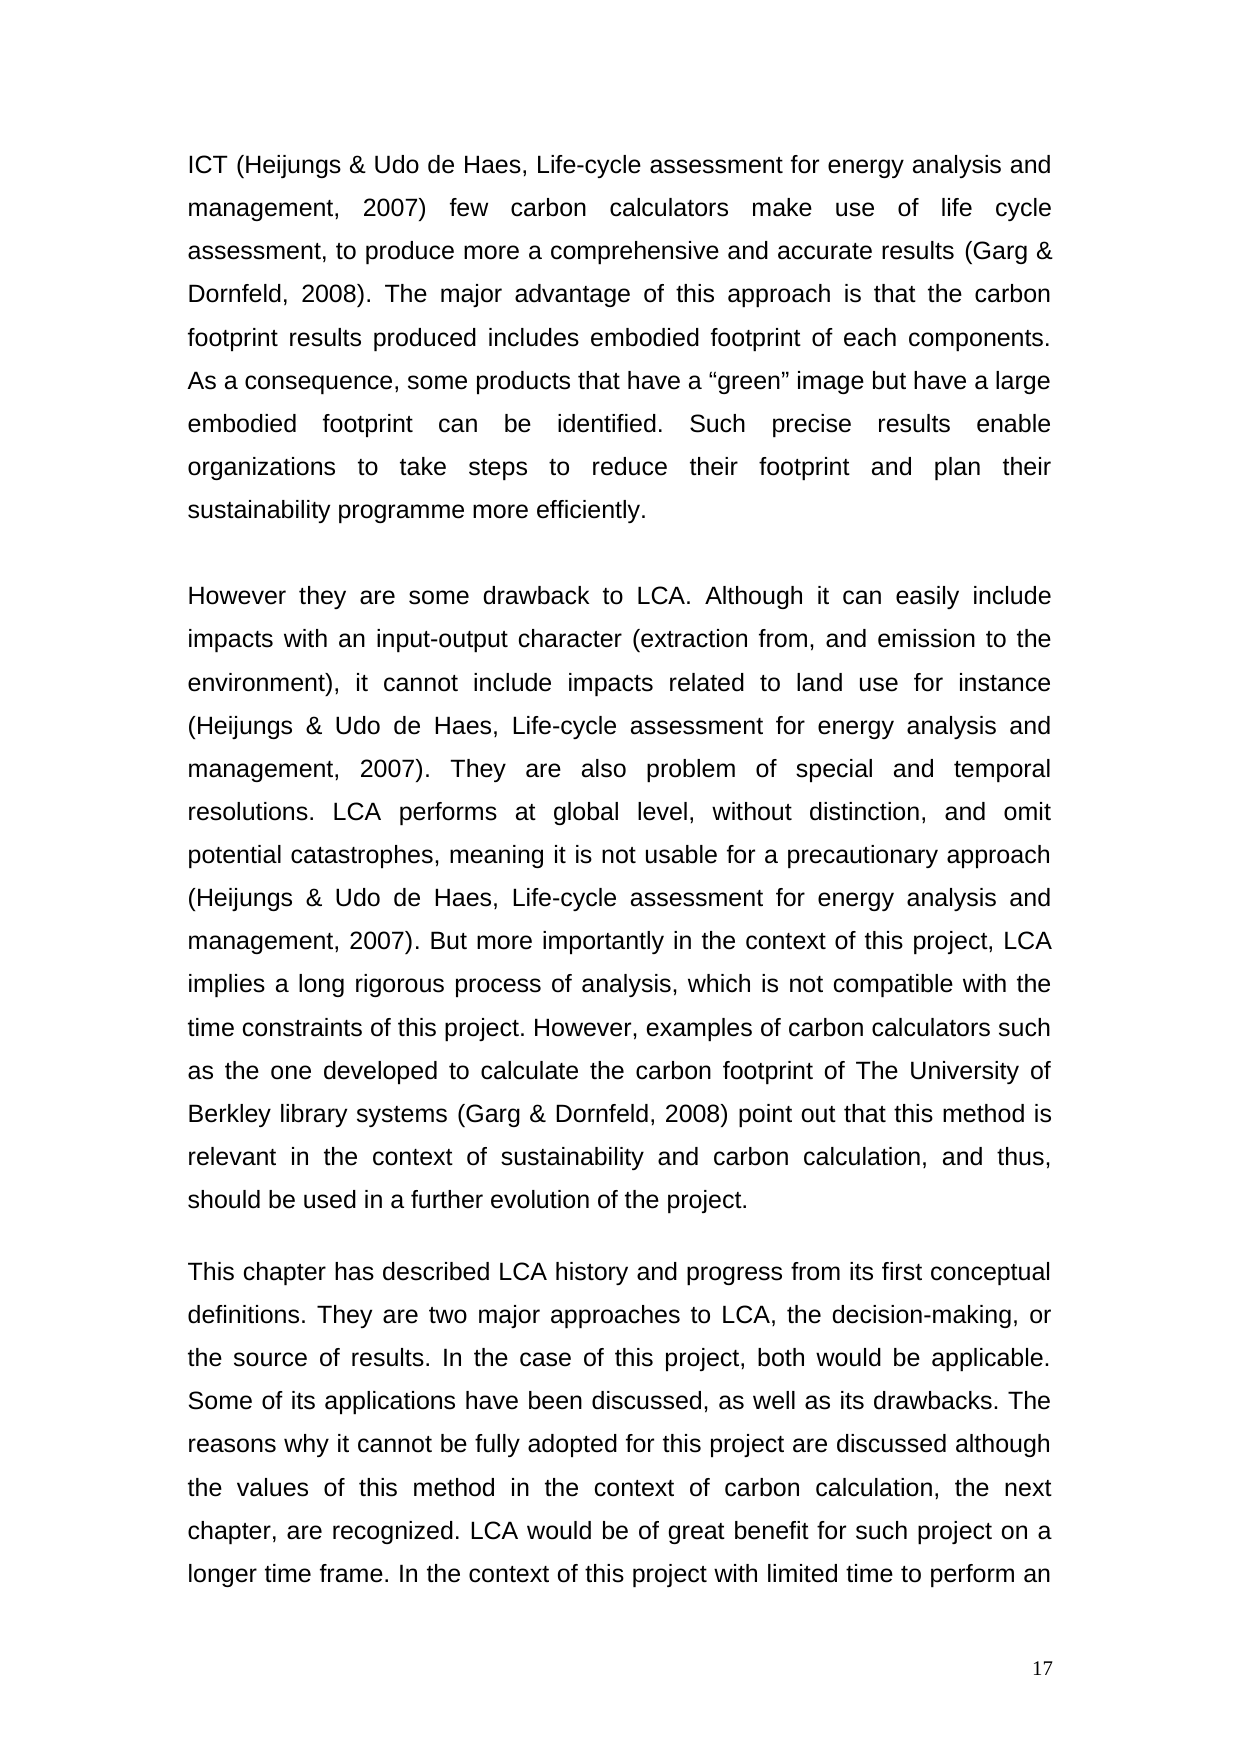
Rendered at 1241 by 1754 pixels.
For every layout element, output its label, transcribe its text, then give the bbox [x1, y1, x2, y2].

text However they are some drawback to LCA. Although it can easily include impacts with an input-output character (extraction from, and emission to the environment), it cannot include impacts related to land use for instance . They are also problem of special and temporal resolutions. LCA performs at global level, without distinction, and omit potential catastrophes, meaning it is not usable for a precautionary approach . But more importantly in the context of this project, LCA implies a long rigorous process of analysis, which is not compatible with the time constraints of this project. However, examples of carbon calculators such as the one developed to calculate the carbon footprint of The University of Berkley library systems point out that this method is relevant in the context of sustainability and carbon calculation, and thus, should be used in a further evolution of the project. [187, 581, 1053, 1214]
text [187, 150, 1053, 524]
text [187, 1257, 1053, 1587]
